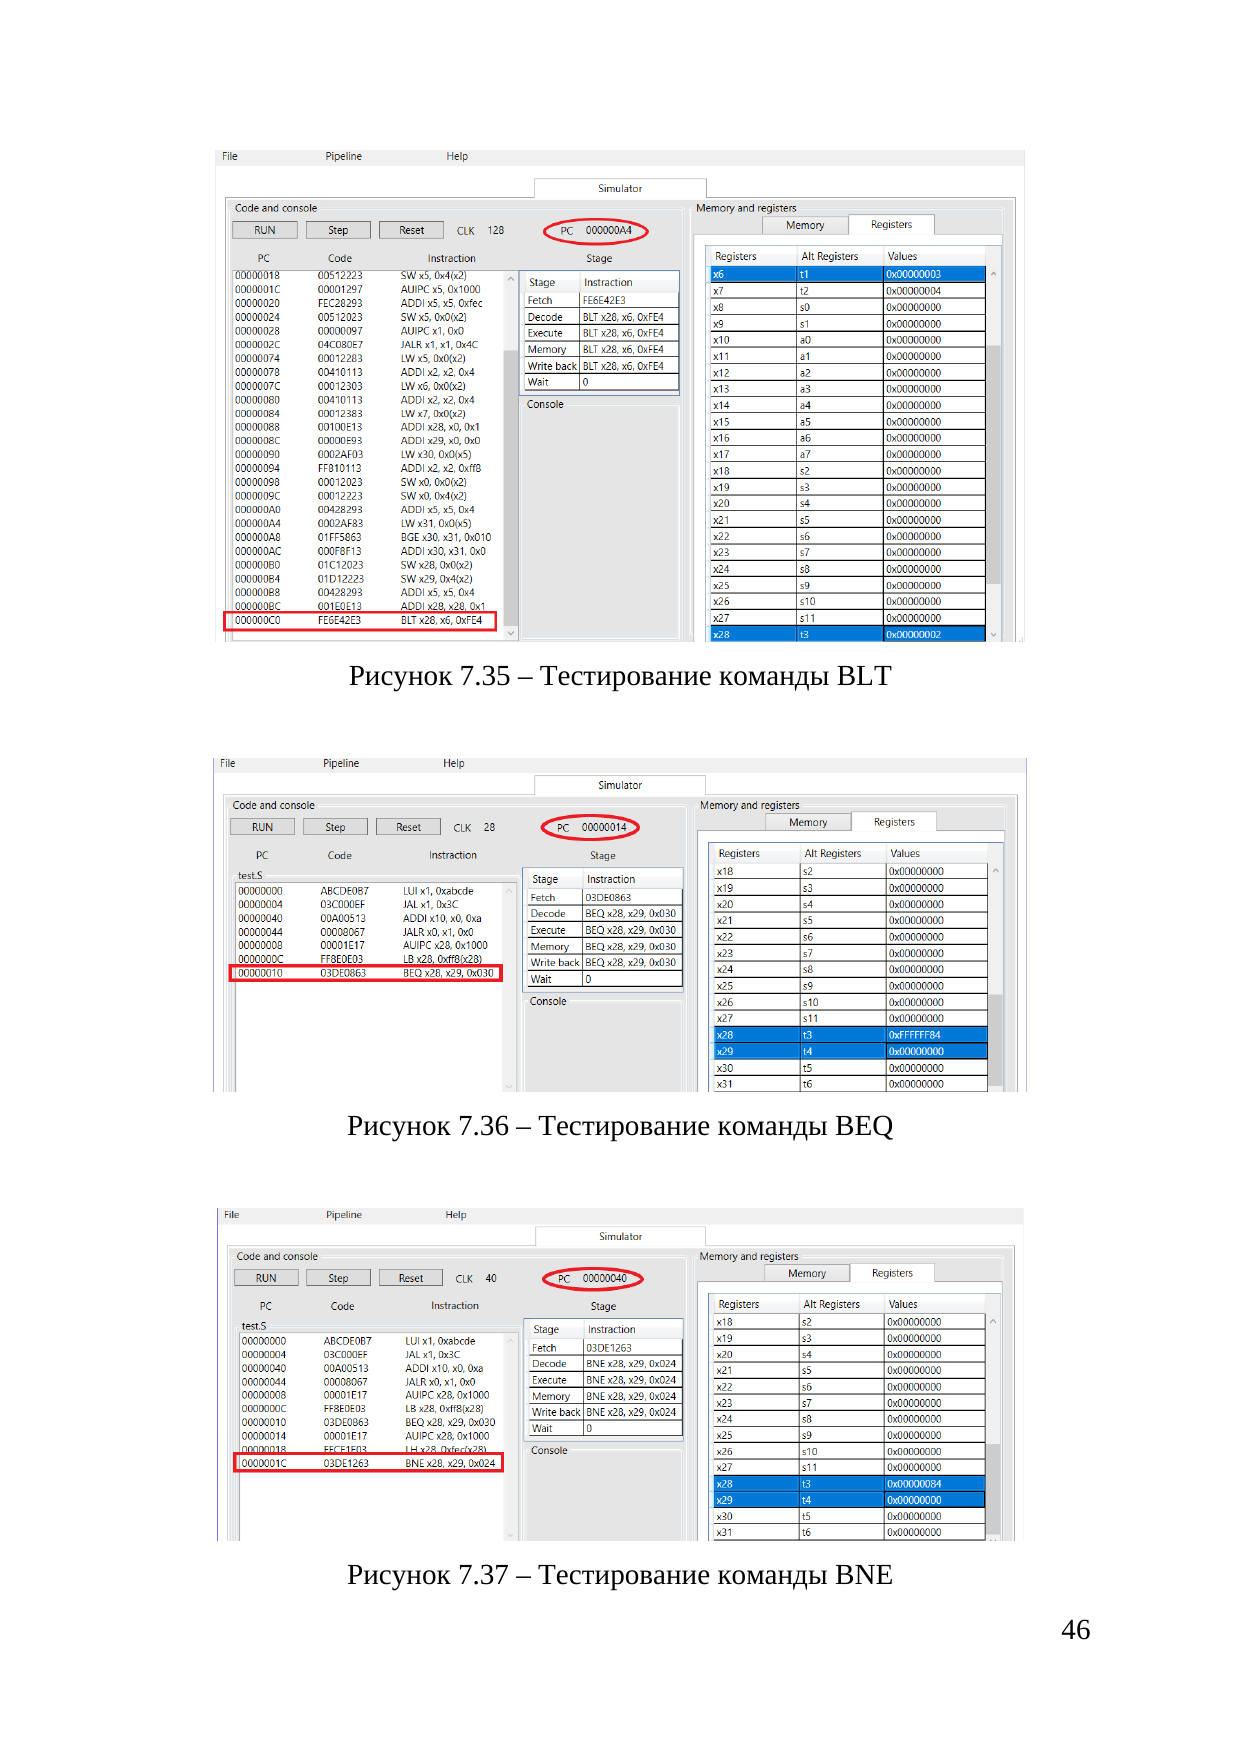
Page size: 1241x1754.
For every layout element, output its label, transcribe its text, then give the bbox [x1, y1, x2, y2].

picture [213, 758, 1027, 1092]
picture [215, 150, 1025, 642]
picture [217, 1208, 1024, 1541]
text Рисунок 7.36 – Тестирование команды BEQ [150, 1108, 1090, 1142]
text Рисунок 7.35 – Тестирование команды BLT [150, 658, 1090, 692]
text Рисунок 7.37 – Тестирование команды BNE [150, 1557, 1090, 1591]
